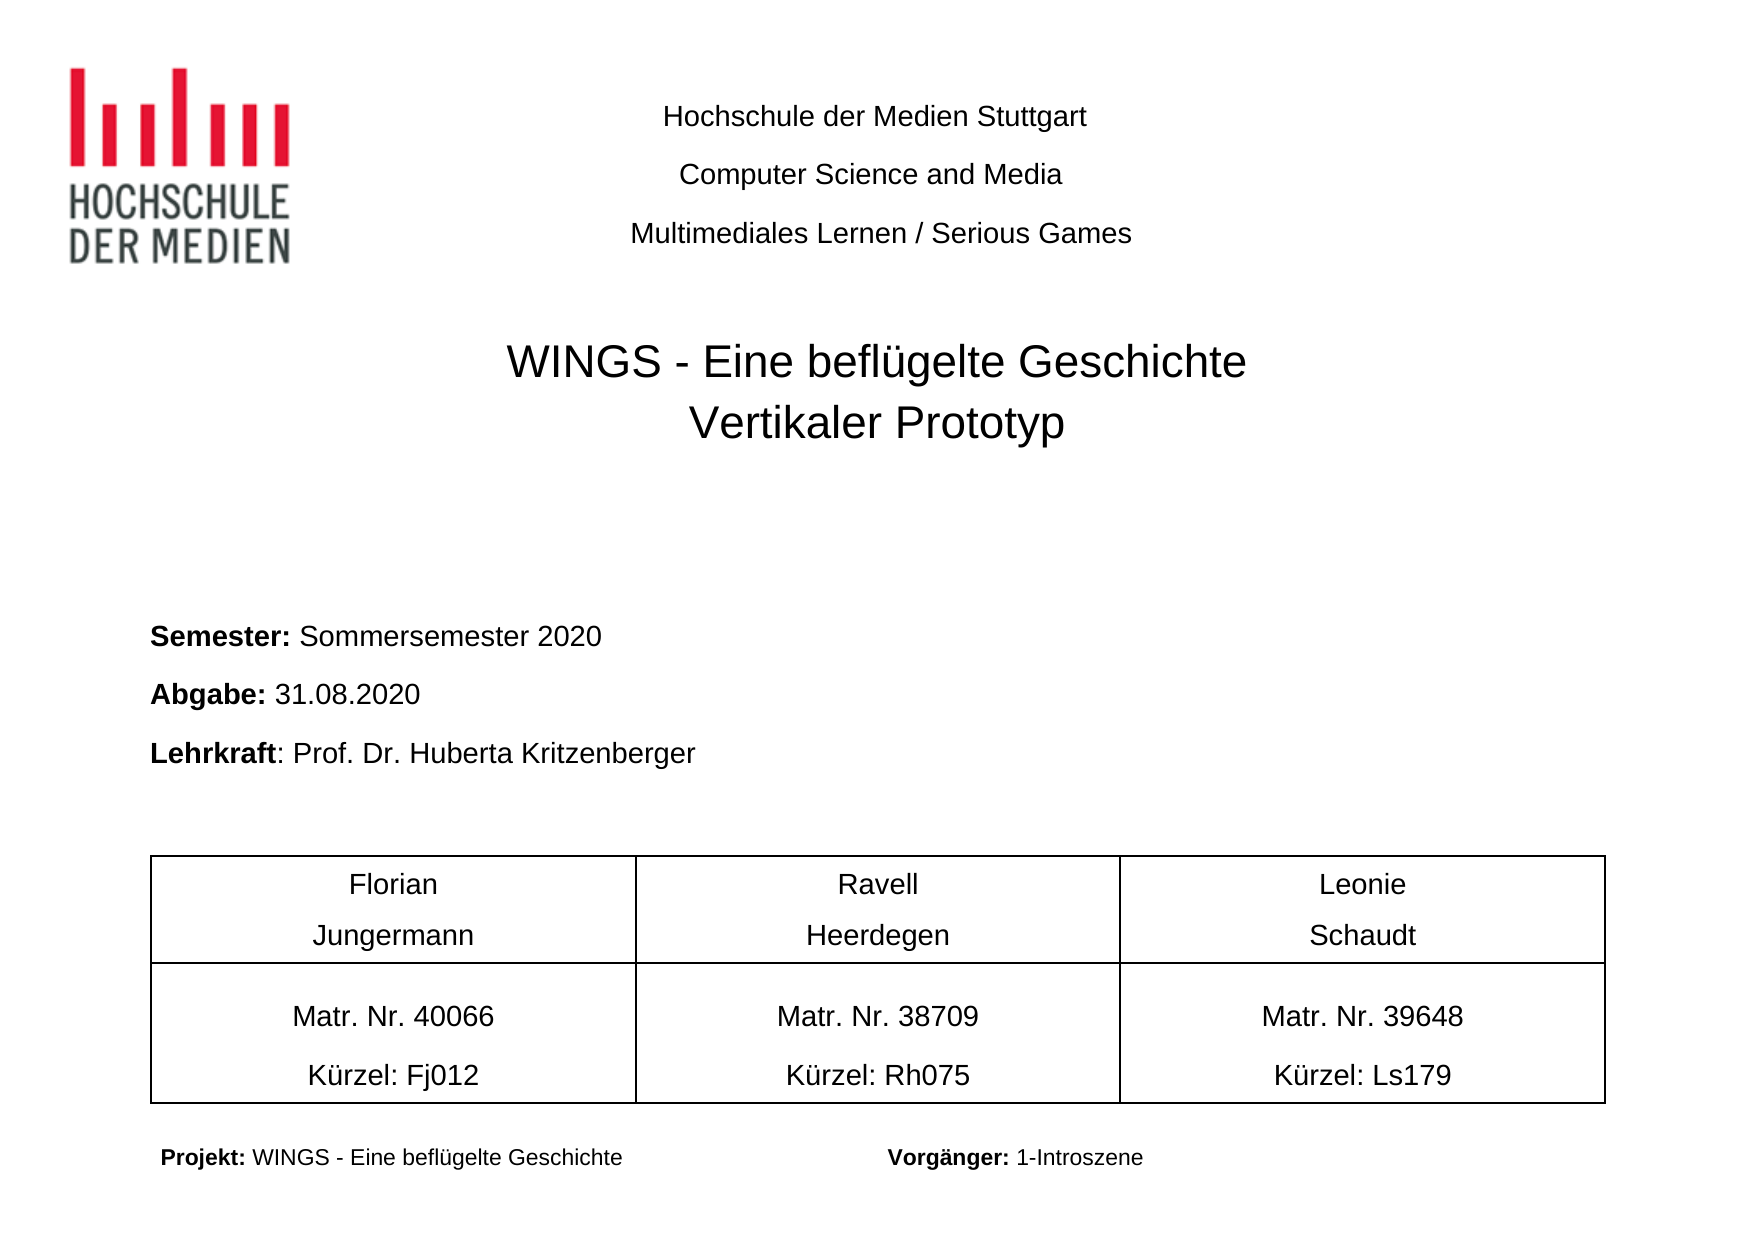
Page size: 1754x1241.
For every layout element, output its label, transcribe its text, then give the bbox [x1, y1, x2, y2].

title Vertikaler Prototyp [150, 395, 1604, 448]
table_header Florian Jungermann [152, 857, 635, 962]
table_header Leonie Schaudt [1121, 857, 1604, 962]
title Hochschule der Medien Stuttgart [299, 99, 1604, 132]
title Abgabe: 31.08.2020 [150, 677, 1604, 711]
table_cell Matr. Nr. 39648 Kürzel: Ls179 [1121, 964, 1604, 1102]
table_cell Matr. Nr. 40066 Kürzel: Fj012 [152, 964, 635, 1102]
title Semester: Sommersemester 2020 [150, 619, 1604, 652]
title Lehrkraft: Prof. Dr. Huberta Kritzenberger [150, 736, 1604, 769]
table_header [150, 1134, 877, 1181]
title Computer Science and Media [299, 157, 1604, 191]
picture [59, 58, 299, 278]
text WINGS - Eine beflügelte Geschichte [150, 335, 1604, 387]
table_header Ravell Heerdegen [637, 857, 1119, 962]
table_cell Matr. Nr. 38709 Kürzel: Rh075 [637, 964, 1119, 1102]
title Multimediales Lernen / Serious Games [299, 216, 1604, 249]
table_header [877, 1134, 1604, 1181]
